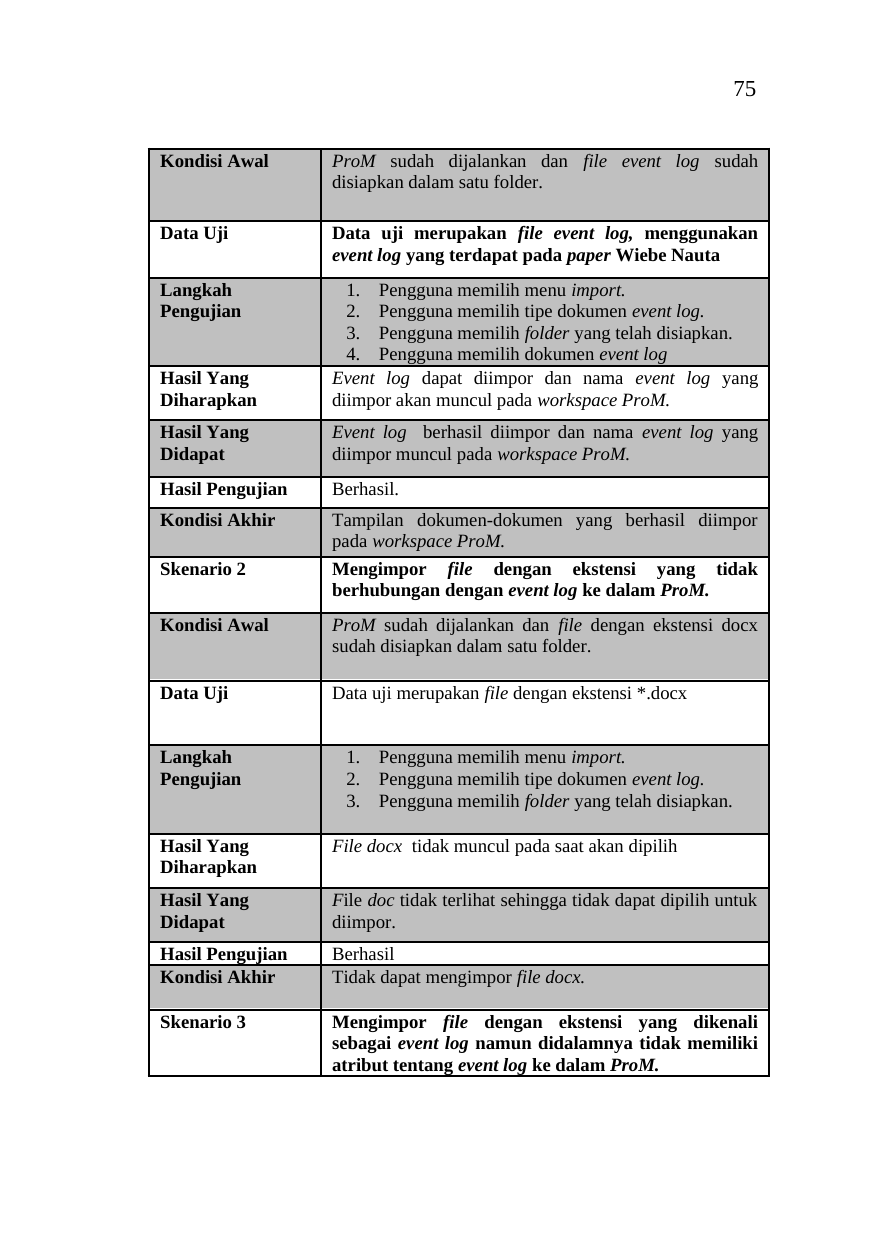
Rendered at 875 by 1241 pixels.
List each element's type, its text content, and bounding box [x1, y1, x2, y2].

table_cell ProM sudah dijalankan dan file event log sudah disiapkan dalam satu folder. [322, 150, 768, 220]
table_cell ProM sudah dijalankan dan file dengan ekstensi docx sudah disiapkan dalam satu folder. [322, 614, 768, 679]
table_cell File docx tidak muncul pada saat akan dipilih [322, 835, 768, 887]
table_cell Data uji merupakan file dengan ekstensi *.docx [322, 682, 768, 744]
table_cell Berhasil [322, 943, 768, 964]
table_cell Kondisi Akhir [150, 966, 320, 1008]
table_cell Event log dapat diimpor dan nama event log yang diimpor akan muncul pada workspace ProM. [322, 367, 768, 419]
table_cell Hasil Yang Didapat [150, 421, 320, 476]
table_cell Kondisi Awal [150, 150, 320, 220]
table_cell Skenario 3 [150, 1011, 320, 1075]
table_cell Mengimpor file dengan ekstensi yang tidak berhubungan dengan event log ke dalam ProM. [322, 558, 768, 612]
table_cell Data uji merupakan file event log, menggunakan event log yang terdapat pada paper Wiebe Nauta [322, 222, 768, 277]
table_cell File doc tidak terlihat sehingga tidak dapat dipilih untuk diimpor. [322, 889, 768, 941]
table_cell Data Uji [150, 682, 320, 744]
table_cell Hasil Yang Diharapkan [150, 367, 320, 419]
table_cell Skenario 2 [150, 558, 320, 612]
table_cell Pengguna memilih menu import. Pengguna memilih tipe dokumen event log. Pengguna memilih folder yang telah disiapkan. [322, 746, 768, 833]
table_cell Langkah Pengujian [150, 279, 320, 365]
table_cell Tampilan dokumen-dokumen yang berhasil diimpor pada workspace ProM. [322, 509, 768, 556]
table_cell Hasil Pengujian [150, 478, 320, 507]
table_cell Hasil Yang Didapat [150, 889, 320, 941]
table_cell Kondisi Awal [150, 614, 320, 679]
table_cell Mengimpor file dengan ekstensi yang dikenali sebagai event log namun didalamnya tidak memiliki atribut tentang event log ke dalam ProM. [322, 1011, 768, 1075]
table_cell Pengguna memilih menu import. Pengguna memilih tipe dokumen event log. Pengguna memilih folder yang telah disiapkan. Pengguna memilih dokumen event log [322, 279, 768, 365]
table_cell Kondisi Akhir [150, 509, 320, 556]
table_cell Hasil Pengujian [150, 943, 320, 964]
table_cell Data Uji [150, 222, 320, 277]
table_cell Berhasil. [322, 478, 768, 507]
table_cell Tidak dapat mengimpor file docx. [322, 966, 768, 1008]
table_cell Langkah Pengujian [150, 746, 320, 833]
table_cell Hasil Yang Diharapkan [150, 835, 320, 887]
table_cell Event log berhasil diimpor dan nama event log yang diimpor muncul pada workspace ProM. [322, 421, 768, 476]
